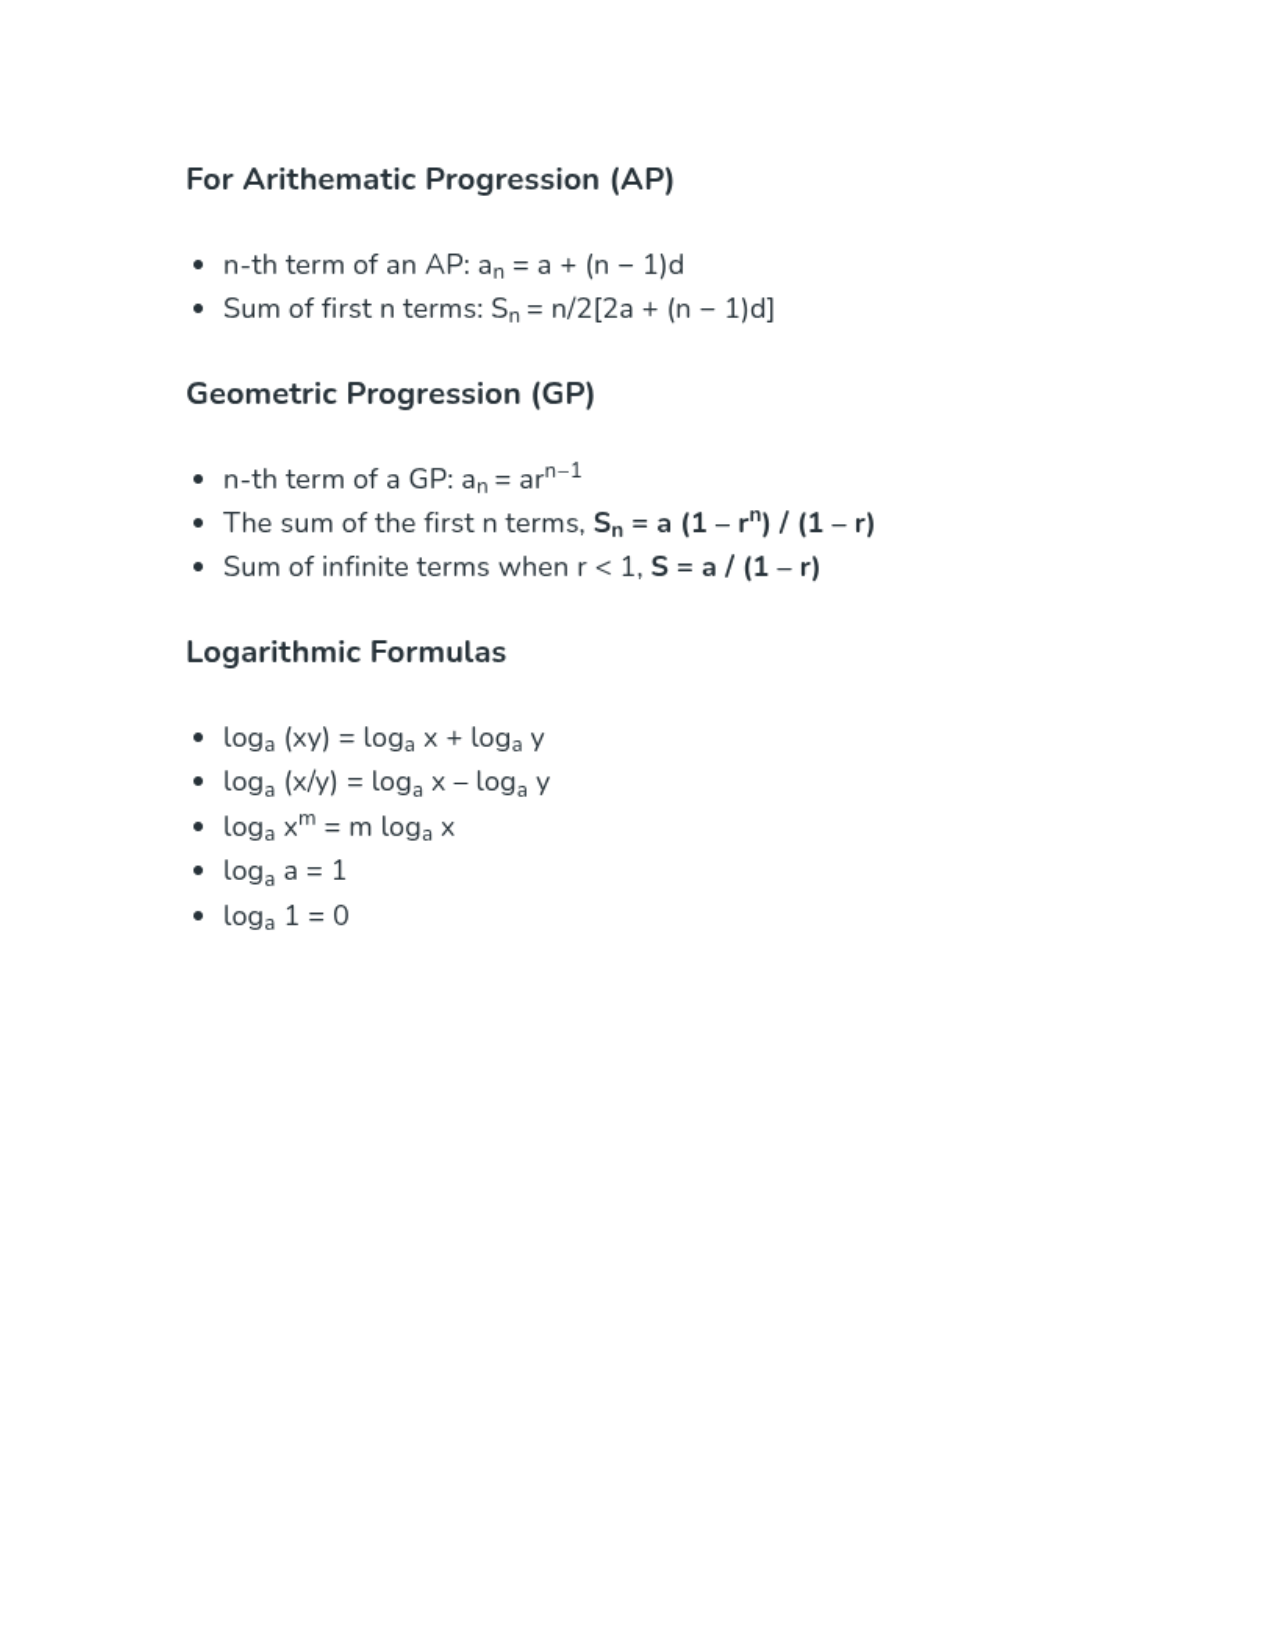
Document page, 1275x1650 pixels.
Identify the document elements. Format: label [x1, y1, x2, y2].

picture [150, 150, 941, 952]
